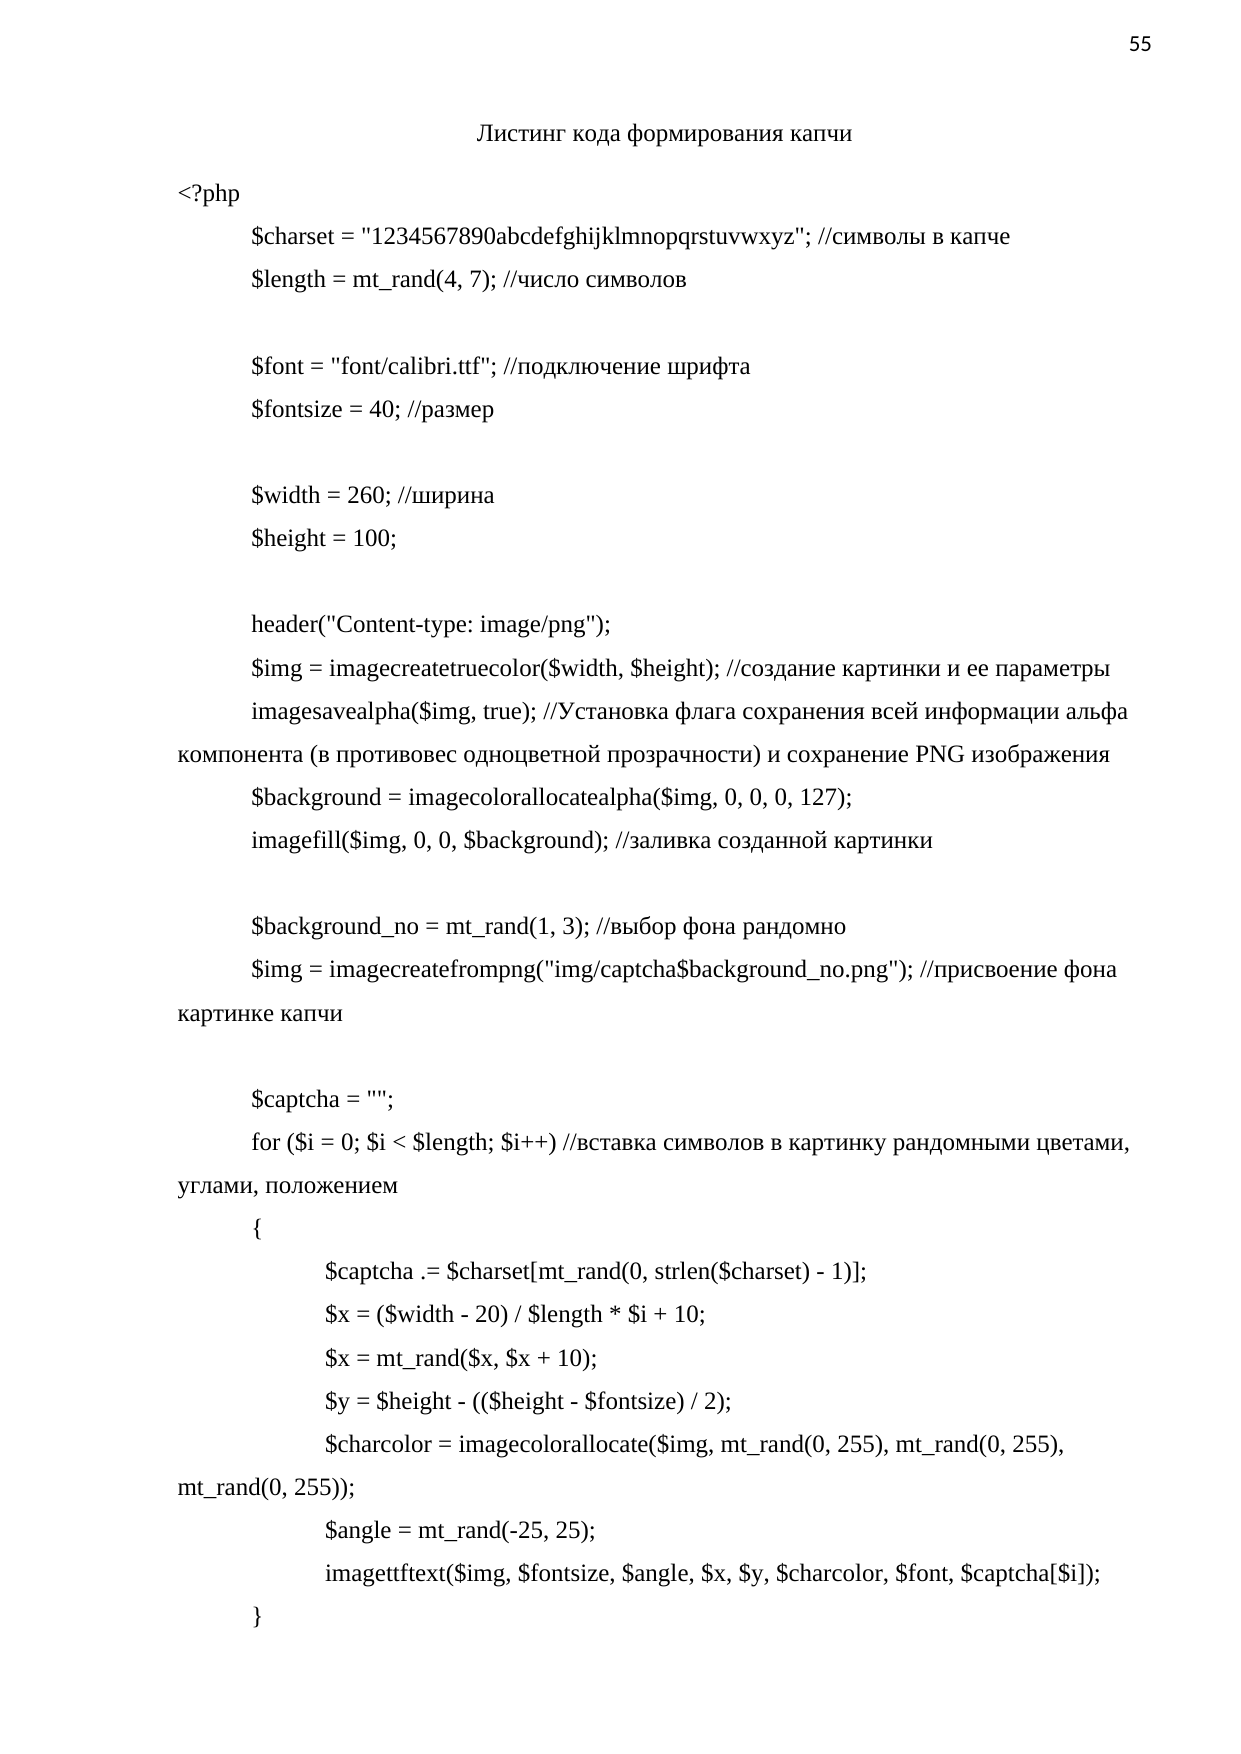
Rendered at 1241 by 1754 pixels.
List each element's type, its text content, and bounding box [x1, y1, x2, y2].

text <?php [177, 178, 1152, 207]
text $captcha .= $charset[mt_rand(0, strlen($charset) - 1)]; [177, 1256, 1152, 1285]
text $img = imagecreatefrompng("img/captcha$background_no.png"); //присвоение фона картинке капчи [177, 954, 1152, 1026]
text $background_no = mt_rand(1, 3); //выбор фона рандомно [177, 911, 1152, 940]
text $angle = mt_rand(-25, 25); [177, 1515, 1152, 1544]
text { [177, 1213, 1152, 1242]
text imagettftext($img, $fontsize, $angle, $x, $y, $charcolor, $font, $captcha[$i]); [177, 1558, 1152, 1587]
text $charset = "1234567890abcdefghijklmnopqrstuvwxyz"; //символы в капче [177, 221, 1152, 250]
text imagefill($img, 0, 0, $background); //заливка созданной картинки [177, 825, 1152, 854]
text $height = 100; [177, 523, 1152, 552]
text $x = mt_rand($x, $x + 10); [177, 1343, 1152, 1371]
text $x = ($width - 20) / $length * $i + 10; [177, 1299, 1152, 1328]
text $fontsize = 40; //размер [177, 394, 1152, 423]
text $background = imagecolorallocatealpha($img, 0, 0, 0, 127); [177, 782, 1152, 811]
text $captcha = ""; [177, 1084, 1152, 1113]
text $img = imagecreatetruecolor($width, $height); //создание картинки и ее параметры [177, 653, 1152, 681]
text Листинг кода формирования капчи [177, 118, 1152, 147]
text $width = 260; //ширина [177, 480, 1152, 509]
text } [177, 1601, 1152, 1630]
text $charcolor = imagecolorallocate($img, mt_rand(0, 255), mt_rand(0, 255), mt_rand(0, 255)); [177, 1429, 1152, 1501]
text imagesavealpha($img, true); //Установка флага сохранения всей информации альфа компонента (в противовес одноцветной прозрачности) и сохранение PNG изображения [177, 696, 1152, 768]
text $length = mt_rand(4, 7); //число символов [177, 264, 1152, 293]
text $font = "font/calibri.ttf"; //подключение шрифта [177, 351, 1152, 379]
text header("Content-type: image/png"); [177, 609, 1152, 638]
text $y = $height - (($height - $fontsize) / 2); [177, 1386, 1152, 1414]
text for ($i = 0; $i < $length; $i++) //вставка символов в картинку рандомными цветами, углами, положением [177, 1127, 1152, 1199]
